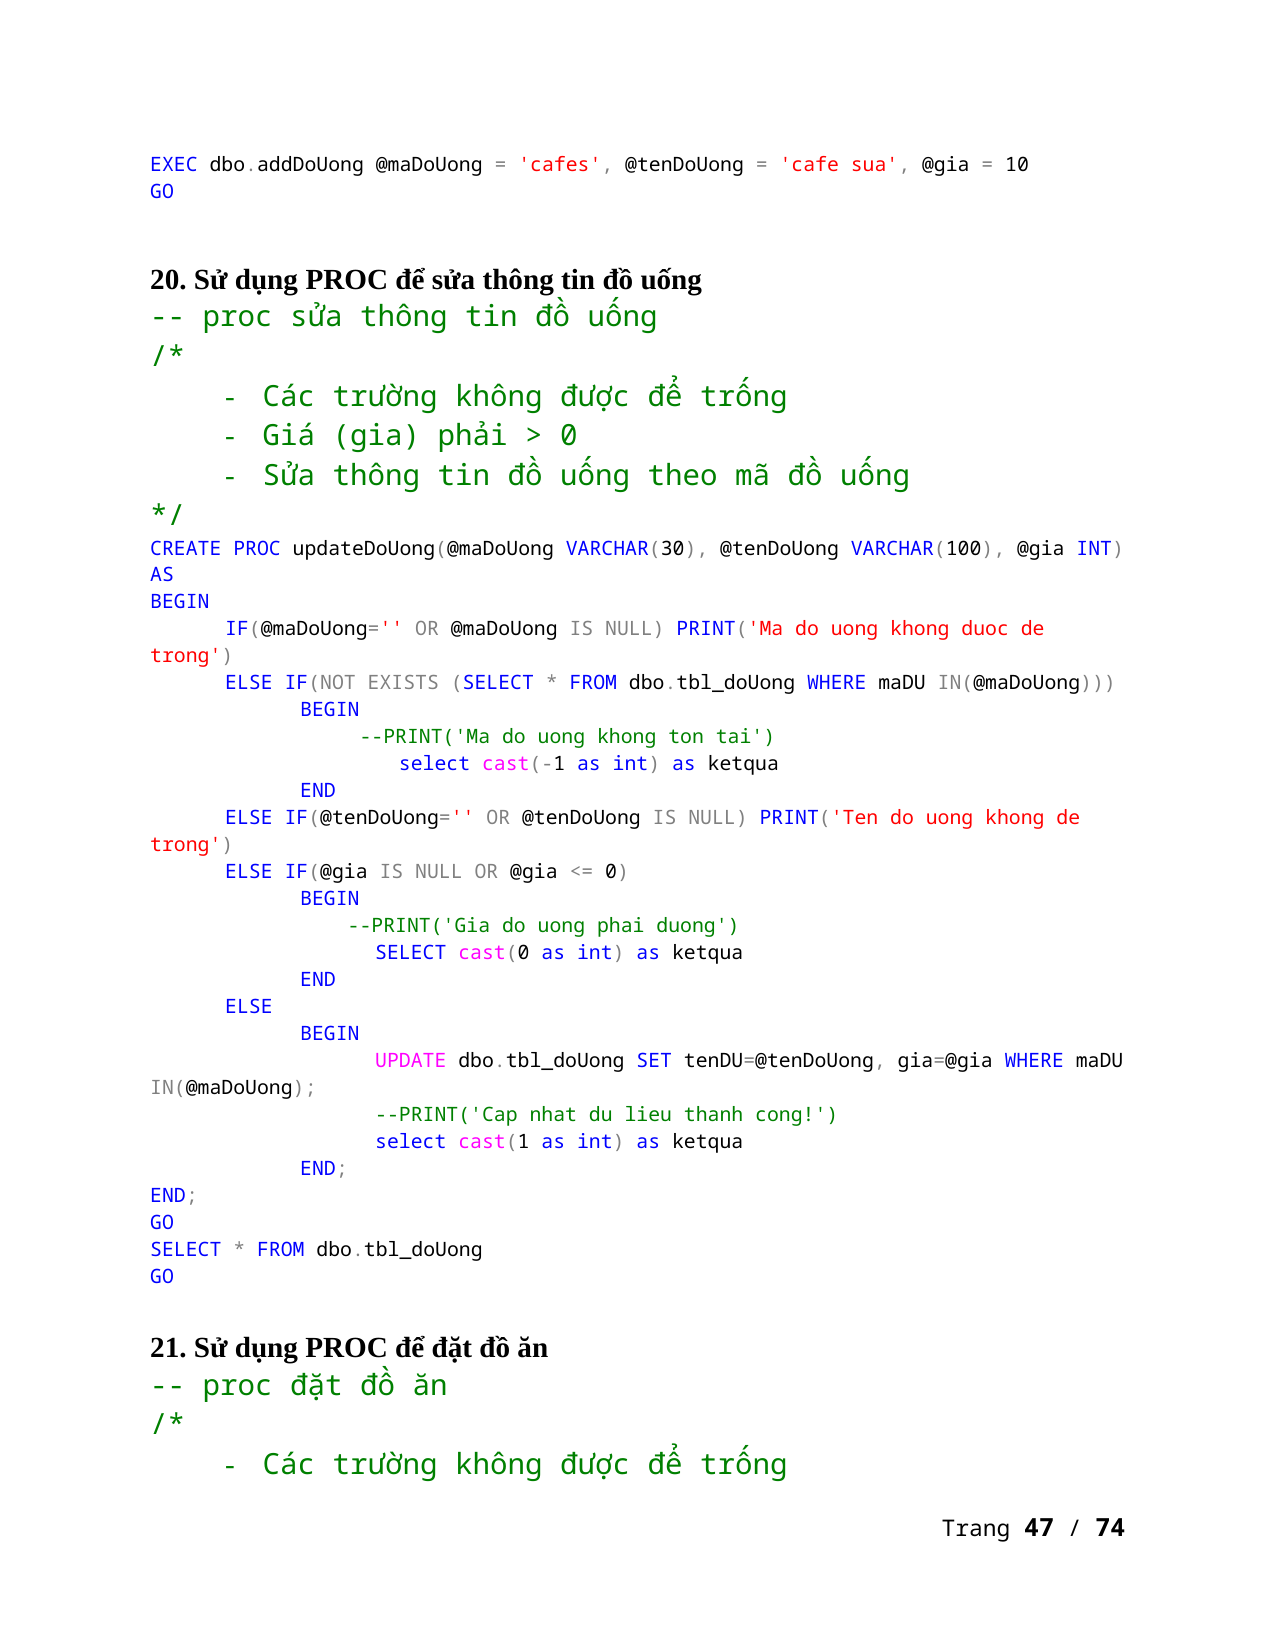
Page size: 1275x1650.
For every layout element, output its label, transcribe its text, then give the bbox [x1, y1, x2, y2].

list Các trường không được để trống [225, 1443, 1125, 1483]
text ELSE IF(@tenDoUong='' OR @tenDoUong IS NULL) PRINT('Ten do uong khong de trong') [150, 803, 1125, 857]
text -- proc đặt đồ ăn [150, 1364, 1125, 1403]
list Sửa thông tin đồ uống theo mã đồ uống [225, 454, 1125, 494]
text BEGIN [150, 884, 1125, 911]
text -- proc sửa thông tin đồ uống [150, 296, 1125, 335]
text CREATE PROC updateDoUong(@maDoUong VARCHAR(30), @tenDoUong VARCHAR(100), @gia INT) [150, 534, 1125, 561]
text BEGIN [150, 696, 1125, 723]
text IF(@maDoUong='' OR @maDoUong IS NULL) PRINT('Ma do uong khong duoc de trong') [150, 615, 1125, 669]
text AS [150, 561, 1125, 588]
text GO [150, 177, 1125, 204]
text ELSE [150, 992, 1125, 1019]
text --PRINT('Ma do uong khong ton tai') [150, 723, 1125, 749]
text select cast(-1 as int) as ketqua [150, 749, 1125, 777]
text END [150, 965, 1125, 992]
text --PRINT('Cap nhat du lieu thanh cong!') [150, 1100, 1125, 1127]
text GO [150, 1208, 1125, 1235]
list Các trường không được để trống [225, 375, 1125, 415]
text */ [150, 494, 1125, 534]
text --PRINT('Gia do uong phai duong') [150, 911, 1125, 938]
text END [150, 777, 1125, 803]
text /* [150, 1403, 1125, 1443]
text SELECT cast(0 as int) as ketqua [150, 938, 1125, 965]
text BEGIN [150, 1019, 1125, 1046]
list Giá (gia) phải > 0 [225, 415, 1125, 454]
text END; [150, 1181, 1125, 1208]
text EXEC dbo.addDoUong @maDoUong = 'cafes', @tenDoUong = 'cafe sua', @gia = 10 [150, 150, 1125, 177]
text BEGIN [150, 588, 1125, 615]
text UPDATE dbo.tbl_doUong SET tenDU=@tenDoUong, gia=@gia WHERE maDU IN(@maDoUong); [150, 1046, 1125, 1100]
subtitle 21. Sử dụng PROC để đặt đồ ăn [150, 1330, 1125, 1364]
text SELECT * FROM dbo.tbl_doUong [150, 1235, 1125, 1262]
subtitle 20. Sử dụng PROC để sửa thông tin đồ uống [150, 262, 1125, 296]
text END; [150, 1154, 1125, 1181]
text ELSE IF(@gia IS NULL OR @gia <= 0) [150, 857, 1125, 884]
text select cast(1 as int) as ketqua [150, 1127, 1125, 1154]
text /* [150, 335, 1125, 375]
text GO [150, 1262, 1125, 1289]
text ELSE IF(NOT EXISTS (SELECT * FROM dbo.tbl_doUong WHERE maDU IN(@maDoUong))) [150, 669, 1125, 696]
